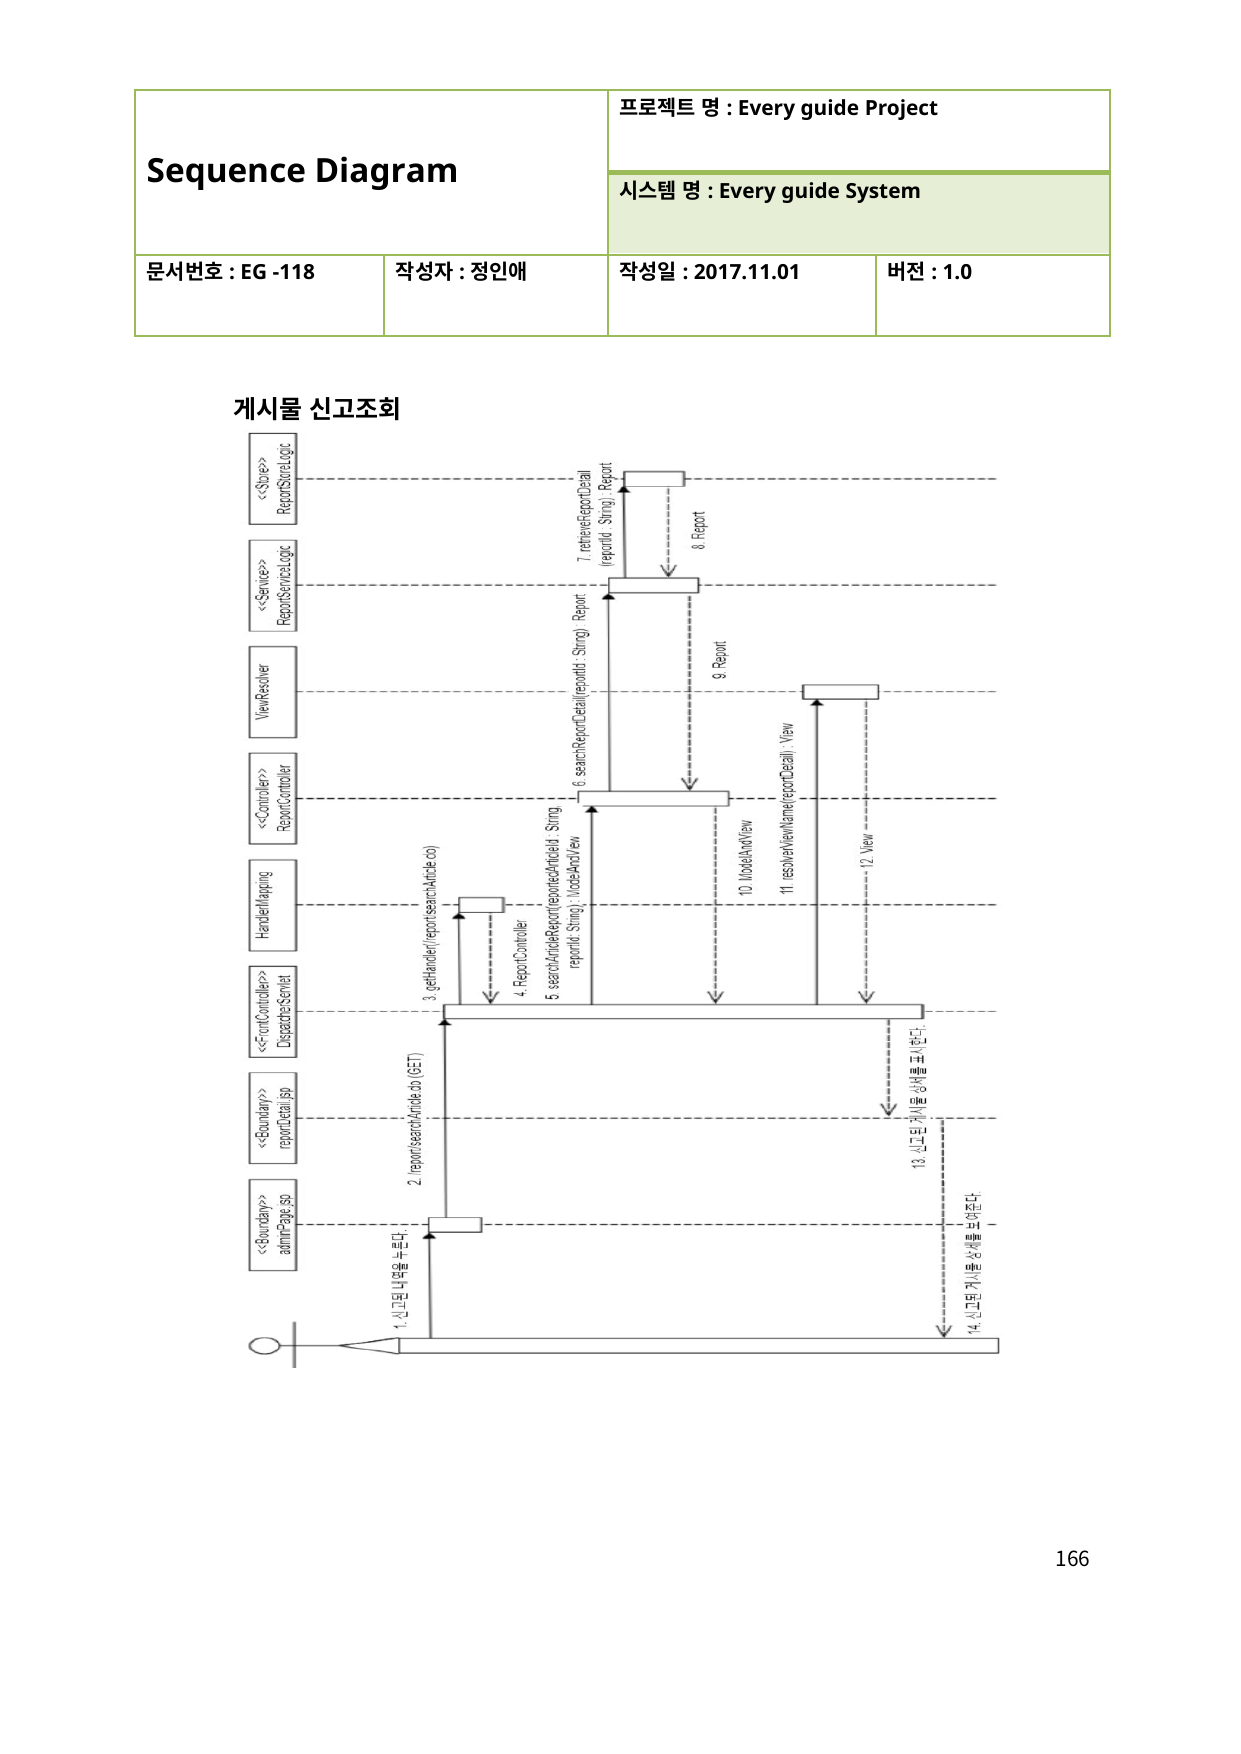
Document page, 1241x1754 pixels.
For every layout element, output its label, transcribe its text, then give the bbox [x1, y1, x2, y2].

picture [231, 427, 1011, 1367]
text 게시물 신고조회 [150, 389, 1090, 426]
